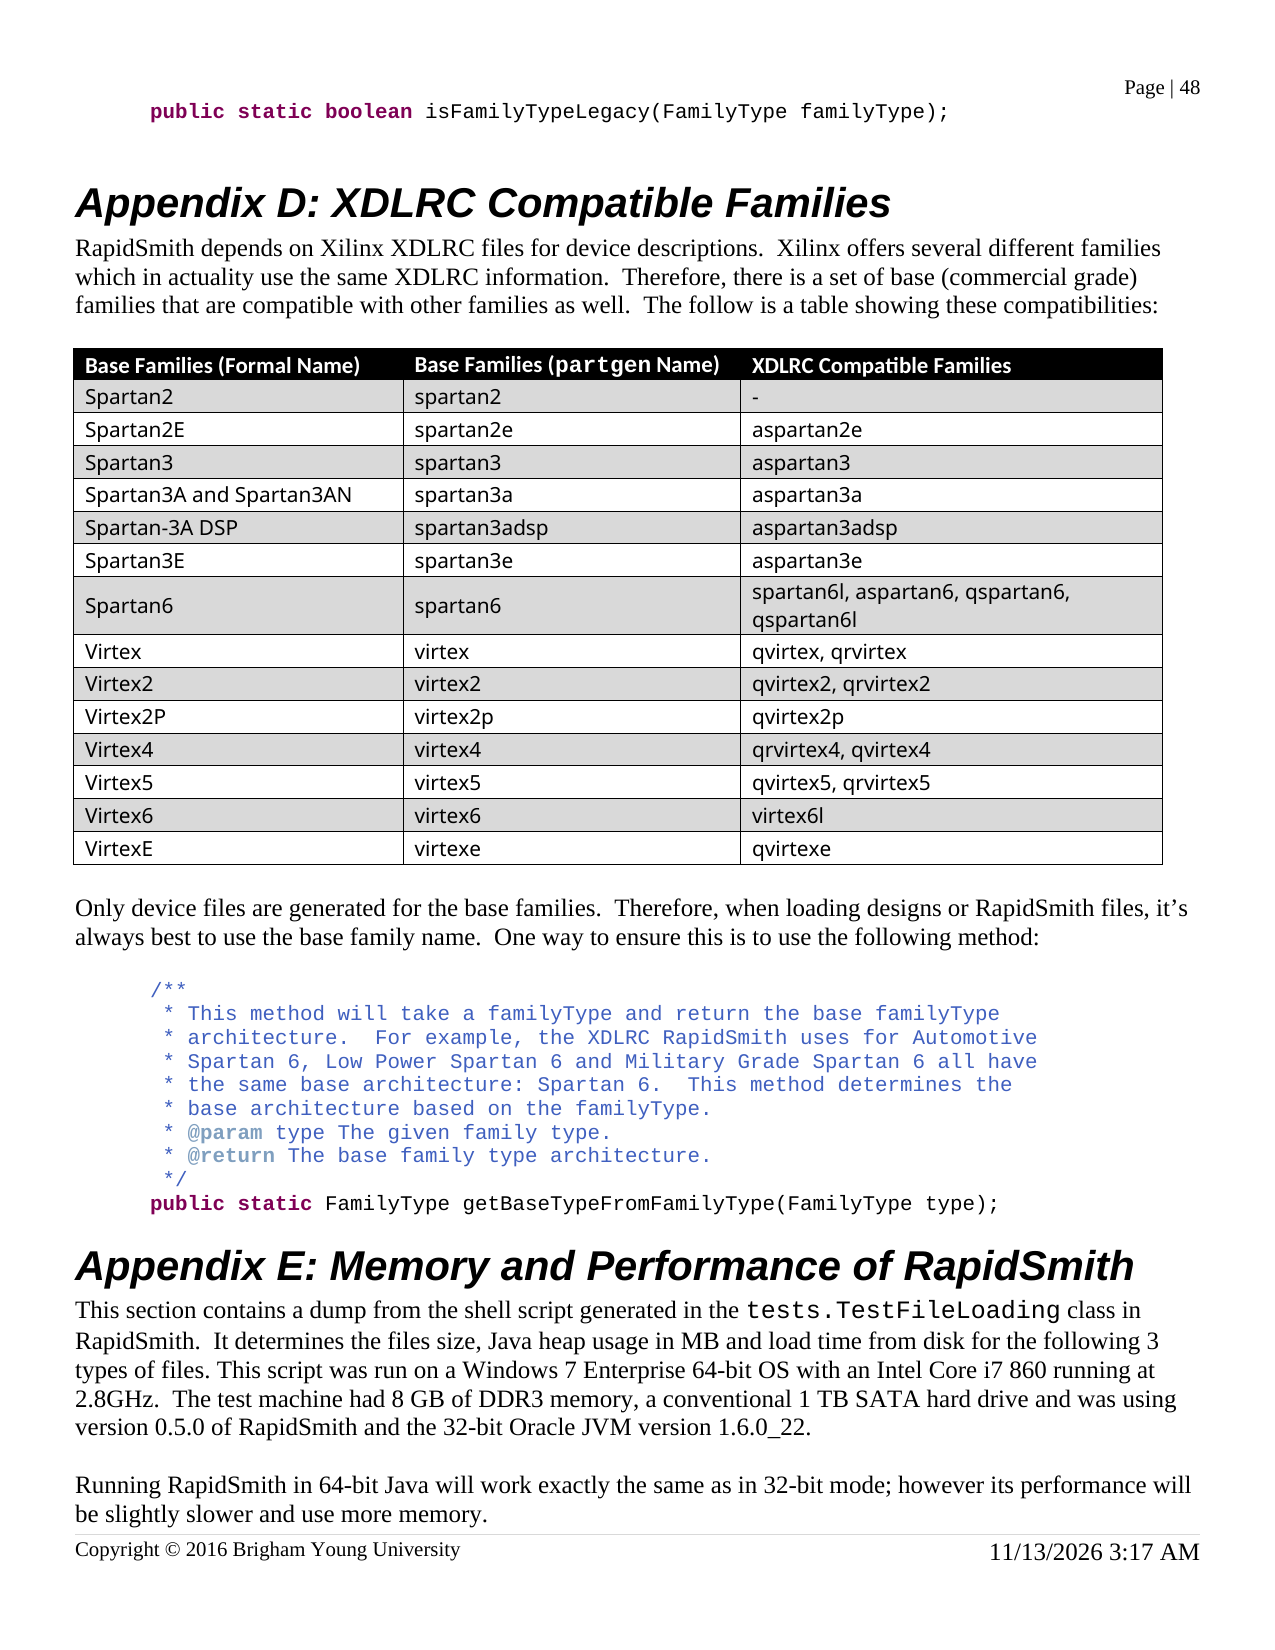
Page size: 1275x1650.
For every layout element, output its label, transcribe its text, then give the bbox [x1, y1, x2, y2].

table_cell spartan6l, aspartan6, qspartan6, qspartan6l [741, 577, 1162, 634]
table_cell aspartan3a [741, 479, 1162, 511]
table_header Base Families (partgen Name) [404, 349, 740, 379]
table_cell spartan3e [404, 544, 740, 576]
table_cell virtexe [404, 832, 740, 864]
text * architecture. For example, the XDLRC RapidSmith uses for Automotive [75, 1027, 1200, 1051]
table_cell aspartan3 [741, 446, 1162, 478]
table_cell - [741, 380, 1162, 412]
table_cell spartan3 [404, 446, 740, 478]
table_cell virtex [404, 635, 740, 667]
table_header Base Families (Formal Name) [74, 349, 403, 379]
table_cell virtex4 [404, 734, 740, 765]
table_cell spartan3adsp [404, 512, 740, 543]
table_cell spartan3a [404, 479, 740, 511]
table_cell Virtex6 [74, 799, 403, 831]
table_cell spartan6 [404, 577, 740, 634]
table_cell qvirtex2p [741, 701, 1162, 732]
table_cell aspartan3adsp [741, 512, 1162, 543]
table_cell Spartan6 [74, 577, 403, 634]
table_cell Virtex [74, 635, 403, 667]
table_cell qrvirtex4, qvirtex4 [741, 734, 1162, 765]
text * the same base architecture: Spartan 6. This method determines the [75, 1074, 1200, 1098]
table_cell virtex2 [404, 668, 740, 700]
table_cell virtex5 [404, 766, 740, 798]
table_cell Virtex2P [74, 701, 403, 732]
table_cell qvirtex2, qrvirtex2 [741, 668, 1162, 700]
table_header XDLRC Compatible Families [741, 349, 1162, 379]
table_cell qvirtex5, qrvirtex5 [741, 766, 1162, 798]
table_cell Spartan3 [74, 446, 403, 478]
text RapidSmith depends on Xilinx XDLRC files for device descriptions. Xilinx offers several different families which in actuality use the same XDLRC information. Therefore, there is a set of base (commercial grade) families that are compatible with other families as well. The follow is a table showing these compatibilities: [75, 233, 1200, 319]
subtitle Appendix D: XDLRC Compatible Families [75, 179, 1200, 227]
table_cell Spartan3A and Spartan3AN [74, 479, 403, 511]
table_cell Spartan3E [74, 544, 403, 576]
table_cell Spartan2E [74, 413, 403, 445]
table_cell qvirtex, qrvirtex [741, 635, 1162, 667]
text public static boolean isFamilyTypeLegacy(FamilyType familyType); [75, 101, 1200, 125]
text * @param type The given family type. [75, 1122, 1200, 1145]
text Running RapidSmith in 64-bit Java will work exactly the same as in 32-bit mode; however its performance will be slightly slower and use more memory. [75, 1470, 1200, 1527]
table_cell spartan2e [404, 413, 740, 445]
text */ [75, 1169, 1200, 1193]
text /** [75, 980, 1200, 1003]
table_cell Spartan2 [74, 380, 403, 412]
table_cell Virtex4 [74, 734, 403, 765]
text Only device files are generated for the base families. Therefore, when loading designs or RapidSmith files, it’s always best to use the base family name. One way to ensure this is to use the following method: [75, 893, 1200, 951]
text public static FamilyType getBaseTypeFromFamilyType(FamilyType type); [75, 1193, 1200, 1216]
table_cell virtex6l [741, 799, 1162, 831]
text * base architecture based on the familyType. [75, 1098, 1200, 1122]
table_cell spartan2 [404, 380, 740, 412]
table_cell Virtex2 [74, 668, 403, 700]
table_cell VirtexE [74, 832, 403, 864]
text * Spartan 6, Low Power Spartan 6 and Military Grade Spartan 6 all have [75, 1051, 1200, 1074]
table_cell virtex6 [404, 799, 740, 831]
table_cell Virtex5 [74, 766, 403, 798]
text * This method will take a familyType and return the base familyType [75, 1003, 1200, 1027]
table_cell Spartan-3A DSP [74, 512, 403, 543]
table_cell virtex2p [404, 701, 740, 732]
text * @return The base family type architecture. [75, 1145, 1200, 1169]
subtitle Appendix E: Memory and Performance of RapidSmith [75, 1241, 1200, 1289]
table_cell aspartan2e [741, 413, 1162, 445]
table_cell qvirtexe [741, 832, 1162, 864]
table_cell aspartan3e [741, 544, 1162, 576]
text This section contains a dump from the shell script generated in the tests.TestFileLoading class in RapidSmith. It determines the files size, Java heap usage in MB and load time from disk for the following 3 types of files. This script was run on a Windows 7 Enterprise 64-bit OS with an Intel Core i7 860 running at 2.8GHz. The test machine had 8 GB of DDR3 memory, a conventional 1 TB SATA hard drive and was using version 0.5.0 of RapidSmith and the 32-bit Oracle JVM version 1.6.0_22. [75, 1295, 1200, 1441]
